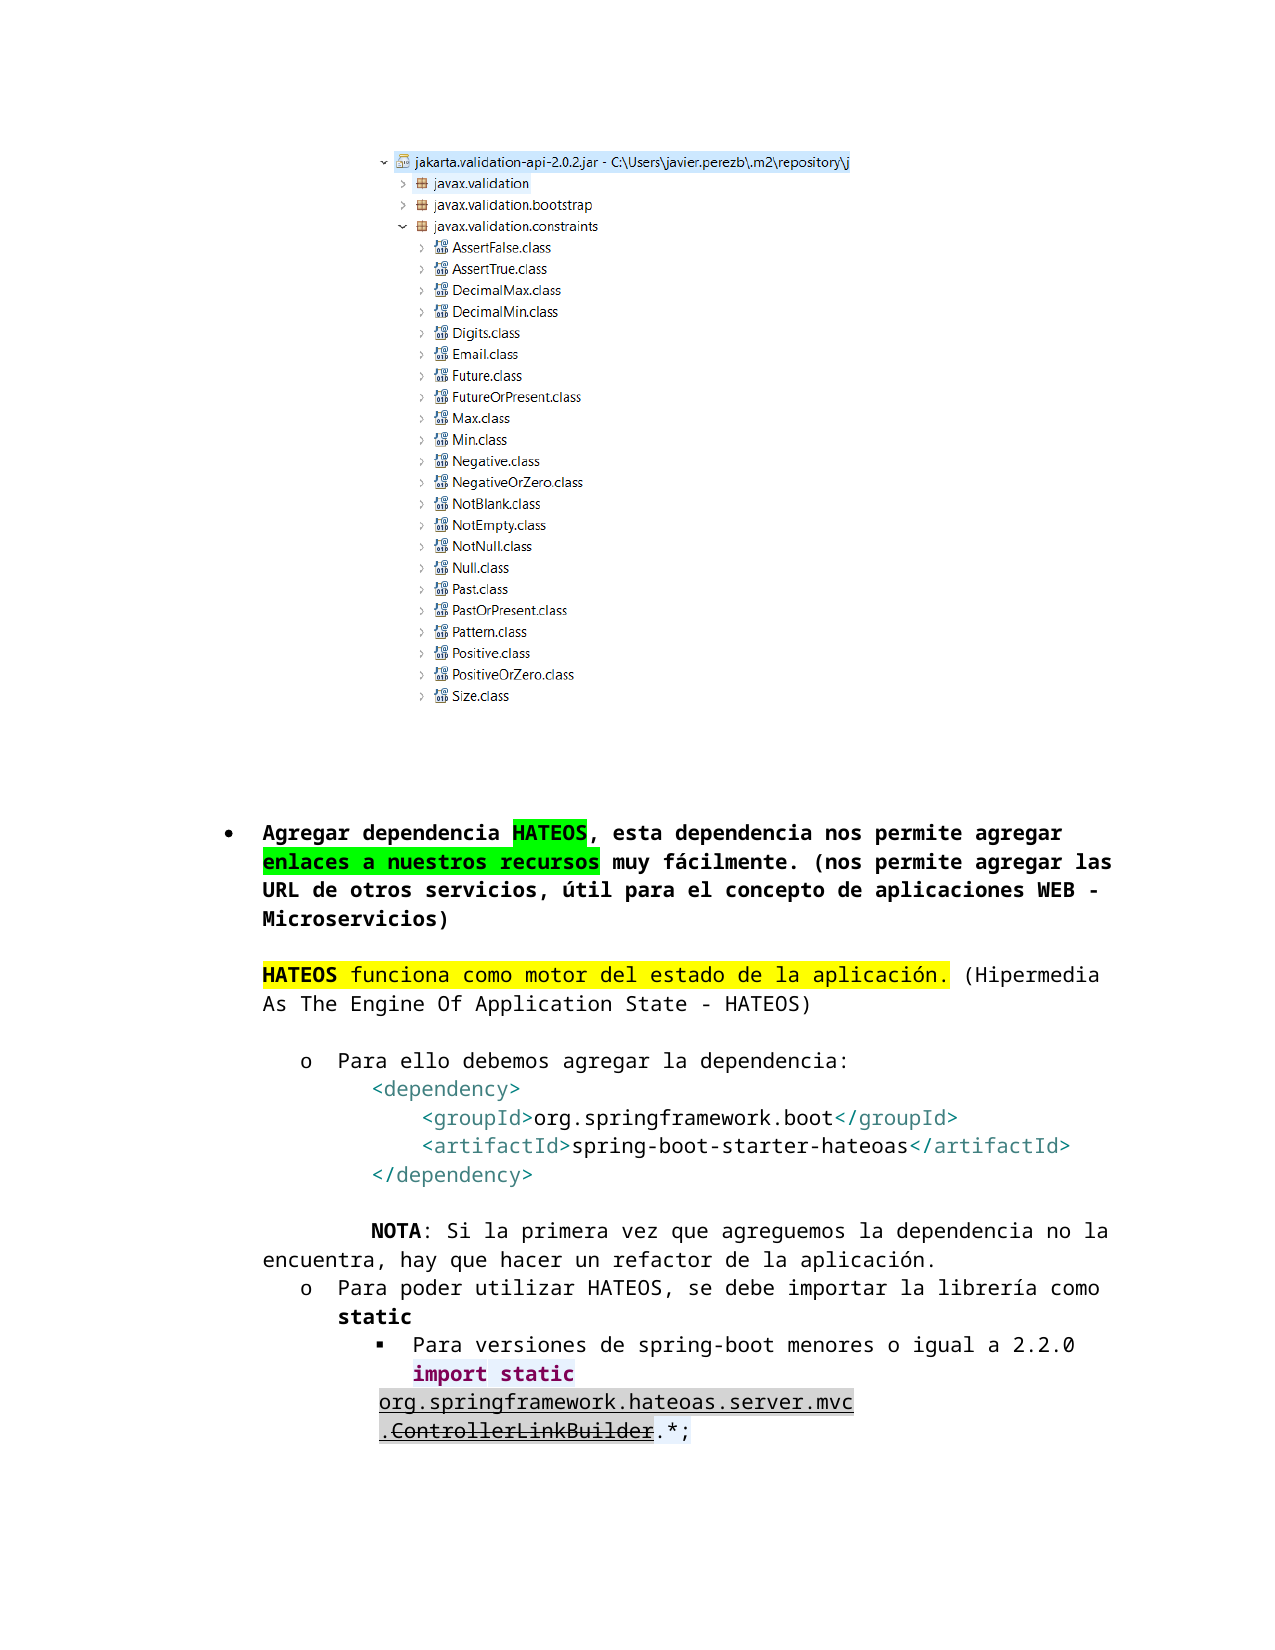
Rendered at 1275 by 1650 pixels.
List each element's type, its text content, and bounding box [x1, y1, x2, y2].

list </dependency> [262, 1160, 1125, 1188]
picture [371, 150, 850, 705]
list import static org.springframework.hateoas.server.mvc.ControllerLinkBuilder.*; [379, 1359, 1125, 1444]
list <artifactId>spring-boot-starter-hateoas</artifactId> [262, 1131, 1125, 1160]
list Para versiones de spring-boot menores o igual a 2.2.0 [375, 1331, 1125, 1359]
list HATEOS funciona como motor del estado de la aplicación. (Hipermedia As The Engine Of Application State - HATEOS) [262, 961, 1125, 1017]
list Agregar dependencia HATEOS, esta dependencia nos permite agregar enlaces a nuestros recursos muy fácilmente. (nos permite agregar las URL de otros servicios, útil para el concepto de aplicaciones WEB - Microservicios) [225, 818, 1125, 932]
list Para ello debemos agregar la dependencia: [300, 1046, 1125, 1074]
list <dependency> [262, 1074, 1125, 1103]
list Para poder utilizar HATEOS, se debe importar la librería como static [300, 1273, 1125, 1331]
list NOTA: Si la primera vez que agreguemos la dependencia no la encuentra, hay que hacer un refactor de la aplicación. [262, 1217, 1125, 1273]
list <groupId>org.springframework.boot</groupId> [262, 1103, 1125, 1131]
